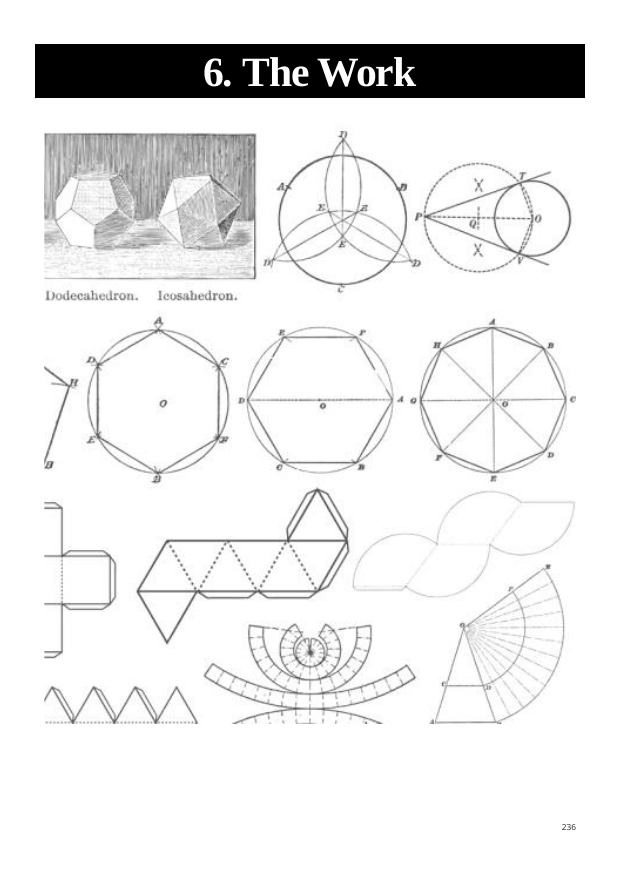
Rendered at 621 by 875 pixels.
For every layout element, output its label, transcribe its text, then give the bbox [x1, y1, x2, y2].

picture [44, 123, 576, 724]
subtitle The Work [36, 45, 584, 97]
